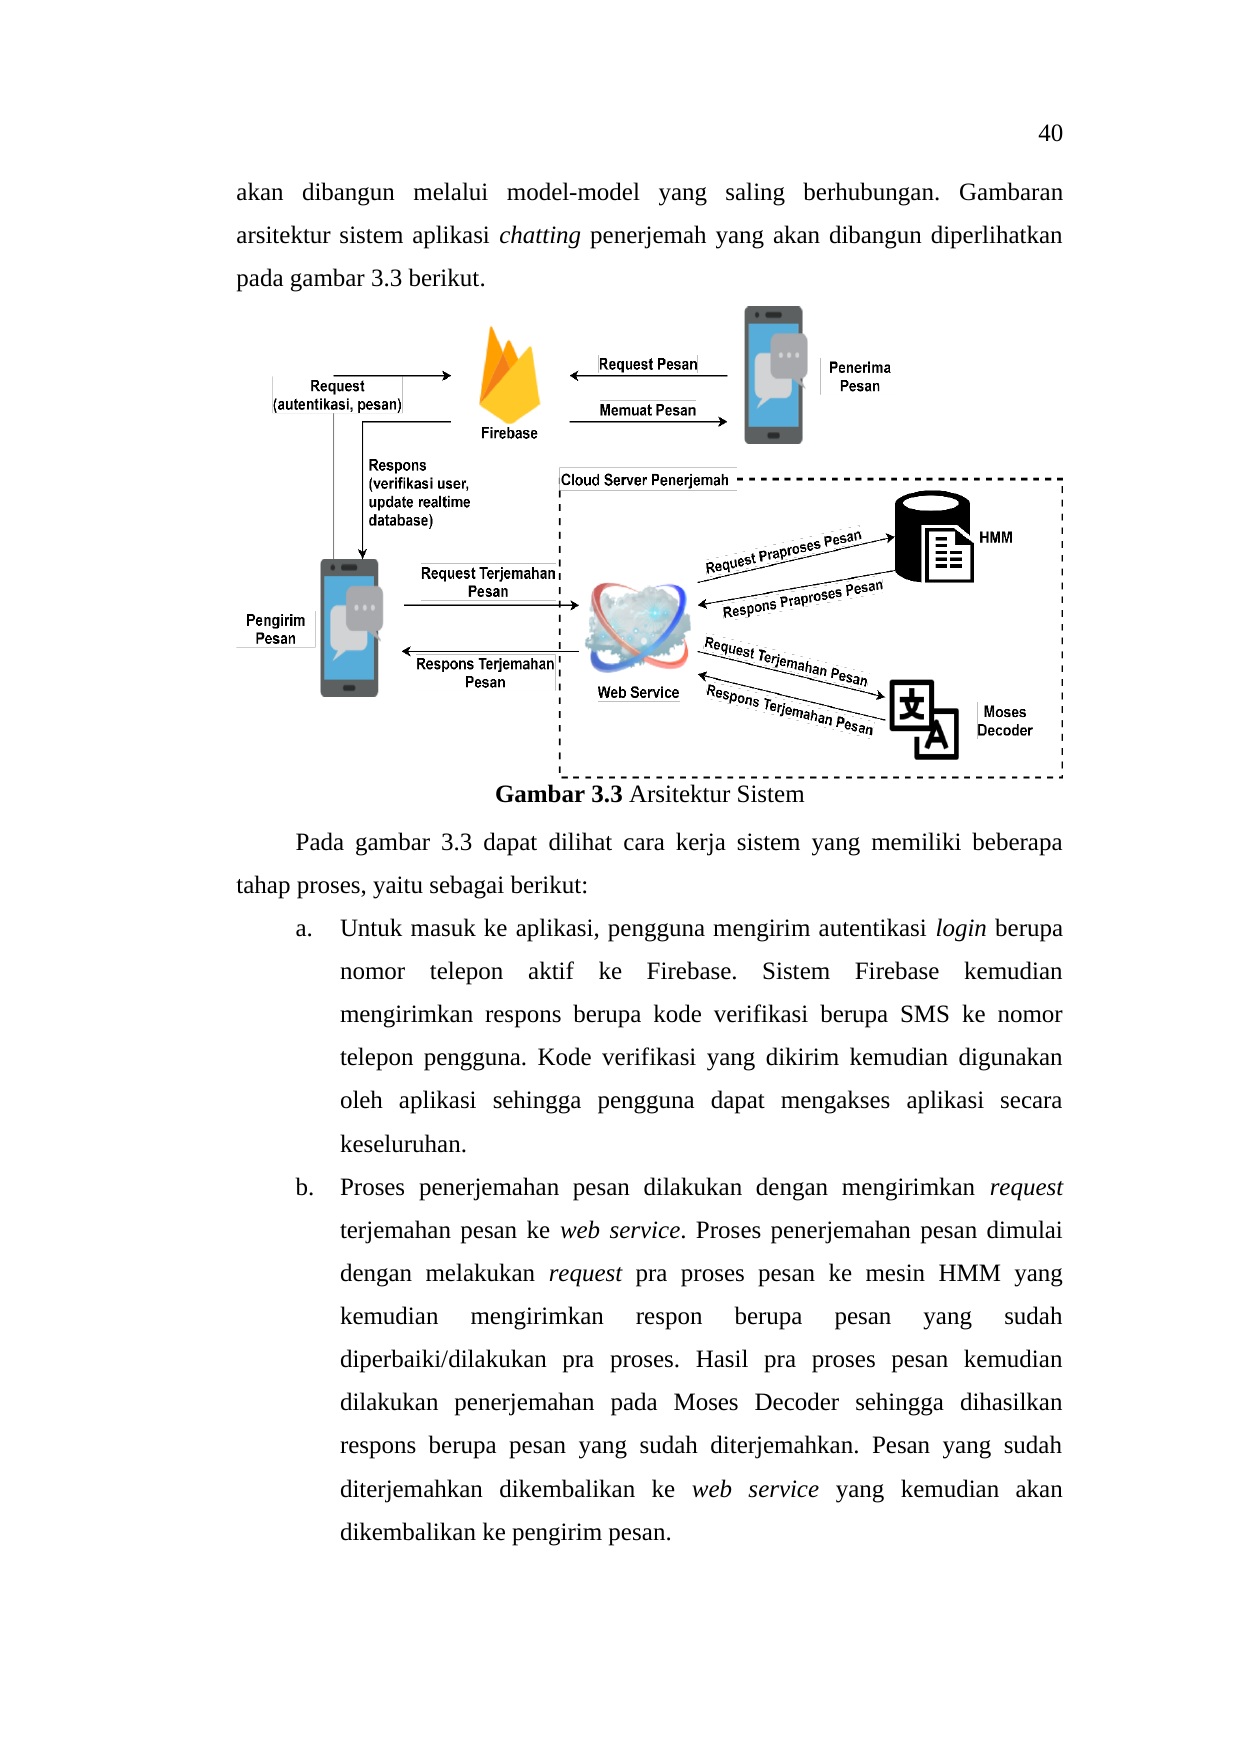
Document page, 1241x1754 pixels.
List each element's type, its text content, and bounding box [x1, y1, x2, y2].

list Untuk masuk ke aplikasi, pengguna mengirim autentikasi login berupa nomor telepon aktif ke Firebase. Sistem Firebase kemudian mengirimkan respons berupa kode verifikasi berupa SMS ke nomor telepon pengguna. Kode verifikasi yang dikirim kemudian digunakan oleh aplikasi sehingga pengguna dapat mengakses aplikasi secara keseluruhan. [295, 913, 1063, 1157]
list Proses penerjemahan pesan dilakukan dengan mengirimkan request terjemahan pesan ke web service. Proses penerjemahan pesan dimulai dengan melakukan request pra proses pesan ke mesin HMM yang kemudian mengirimkan respon berupa pesan yang sudah diperbaiki/dilakukan pra proses. Hasil pra proses pesan kemudian dilakukan penerjemahan pada Moses Decoder sehingga dihasilkan respons berupa pesan yang sudah diterjemahkan. Pesan yang sudah diterjemahkan dikembalikan ke web service yang kemudian akan dikembalikan ke pengirim pesan. [295, 1172, 1063, 1546]
text Pada gambar 3.3 dapat dilihat cara kerja sistem yang memiliki beberapa tahap proses, yaitu sebagai berikut: [236, 827, 1063, 899]
text Gambar 3.3 Arsitektur Sistem [236, 779, 1063, 808]
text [236, 177, 1063, 292]
picture [236, 306, 1063, 779]
